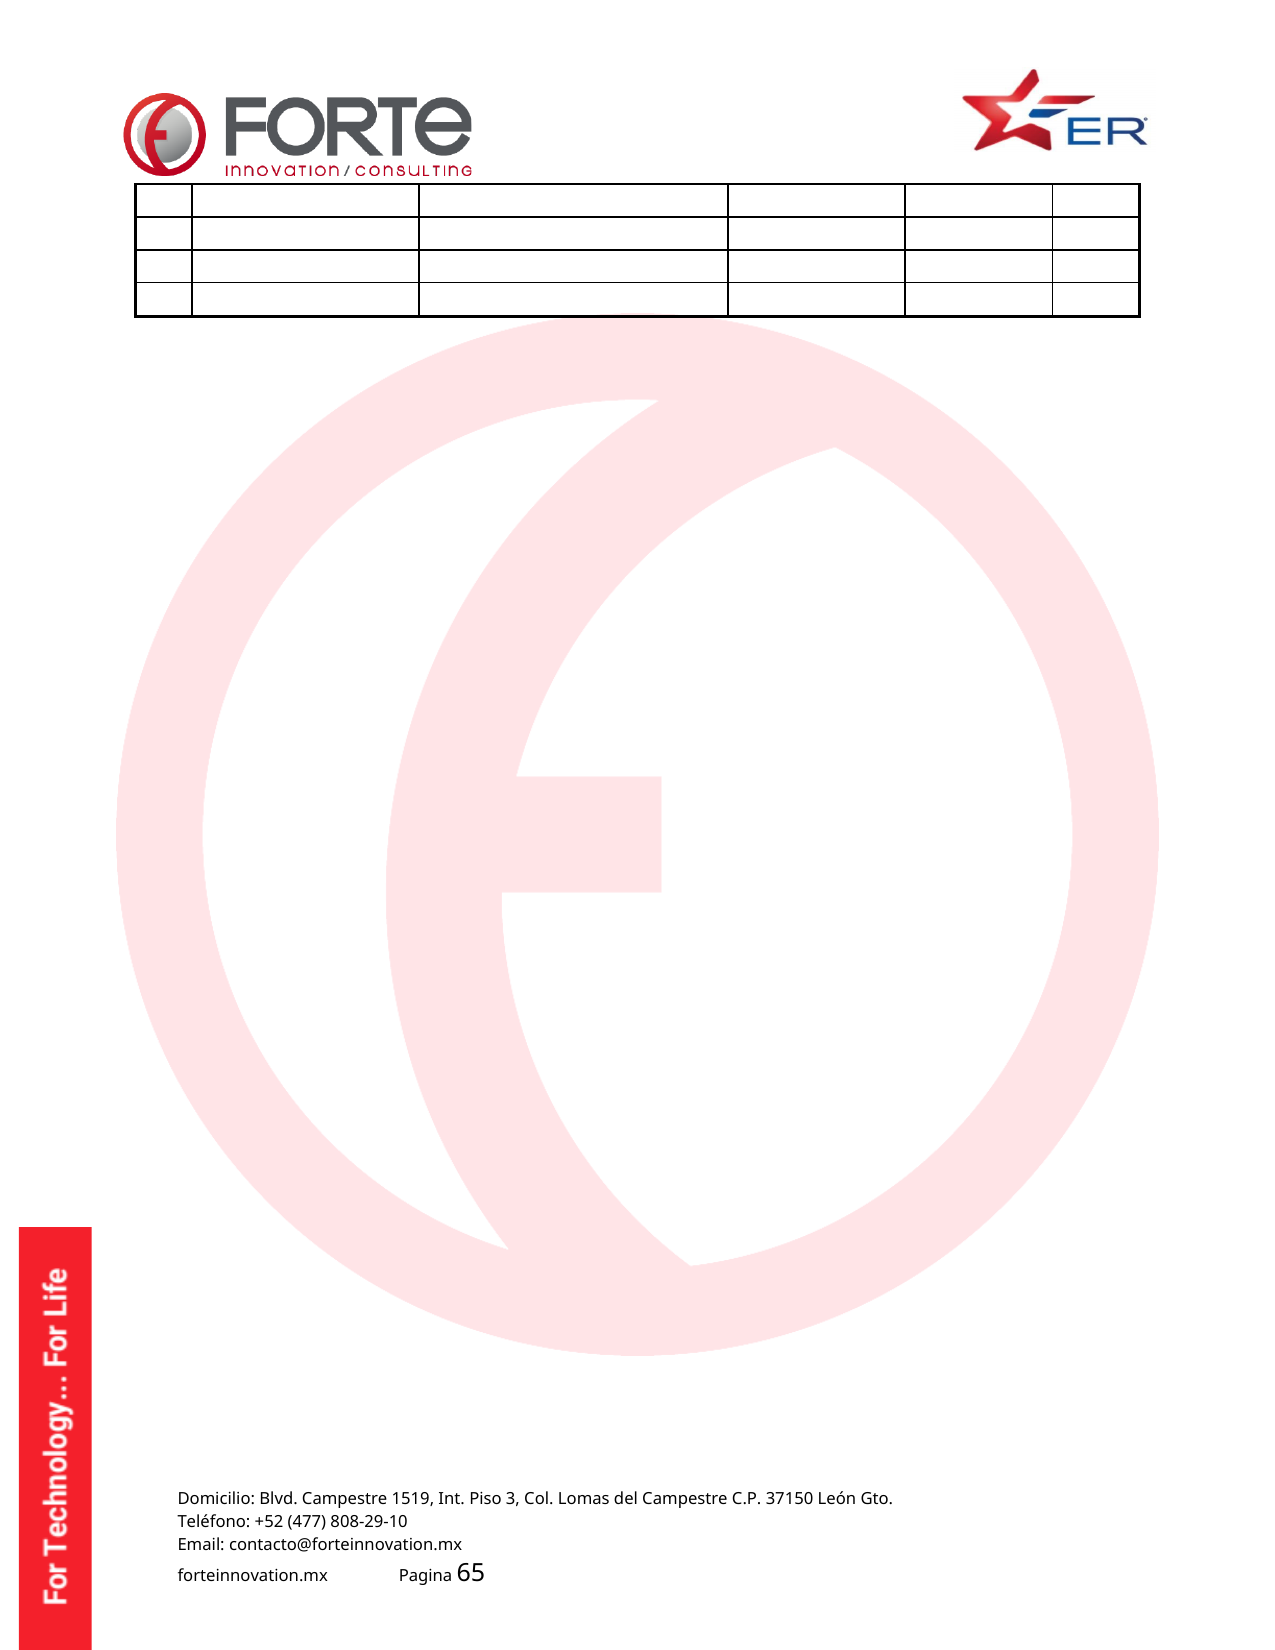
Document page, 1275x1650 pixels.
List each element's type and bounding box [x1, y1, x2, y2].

table_cell [906, 218, 1052, 249]
table_cell [193, 283, 418, 315]
table_cell [906, 283, 1052, 315]
table_cell [1053, 251, 1138, 282]
table_cell [420, 218, 727, 249]
table_cell [729, 251, 904, 282]
table_cell [193, 251, 418, 282]
table_cell [137, 218, 191, 249]
table_cell [906, 185, 1052, 216]
table_cell [906, 251, 1052, 282]
table_cell [137, 185, 191, 216]
table_cell [1053, 218, 1138, 249]
table_cell [1053, 283, 1138, 315]
table_cell [420, 251, 727, 282]
table_cell [420, 185, 727, 216]
picture [953, 67, 1157, 152]
table_cell [193, 185, 418, 216]
table_cell [137, 283, 191, 315]
table_cell [193, 218, 418, 249]
table_cell [137, 251, 191, 282]
picture [123, 93, 472, 176]
table_cell [420, 283, 727, 315]
table_cell [729, 218, 904, 249]
table_cell [729, 283, 904, 315]
table_cell [729, 185, 904, 216]
table_cell [1053, 185, 1138, 216]
